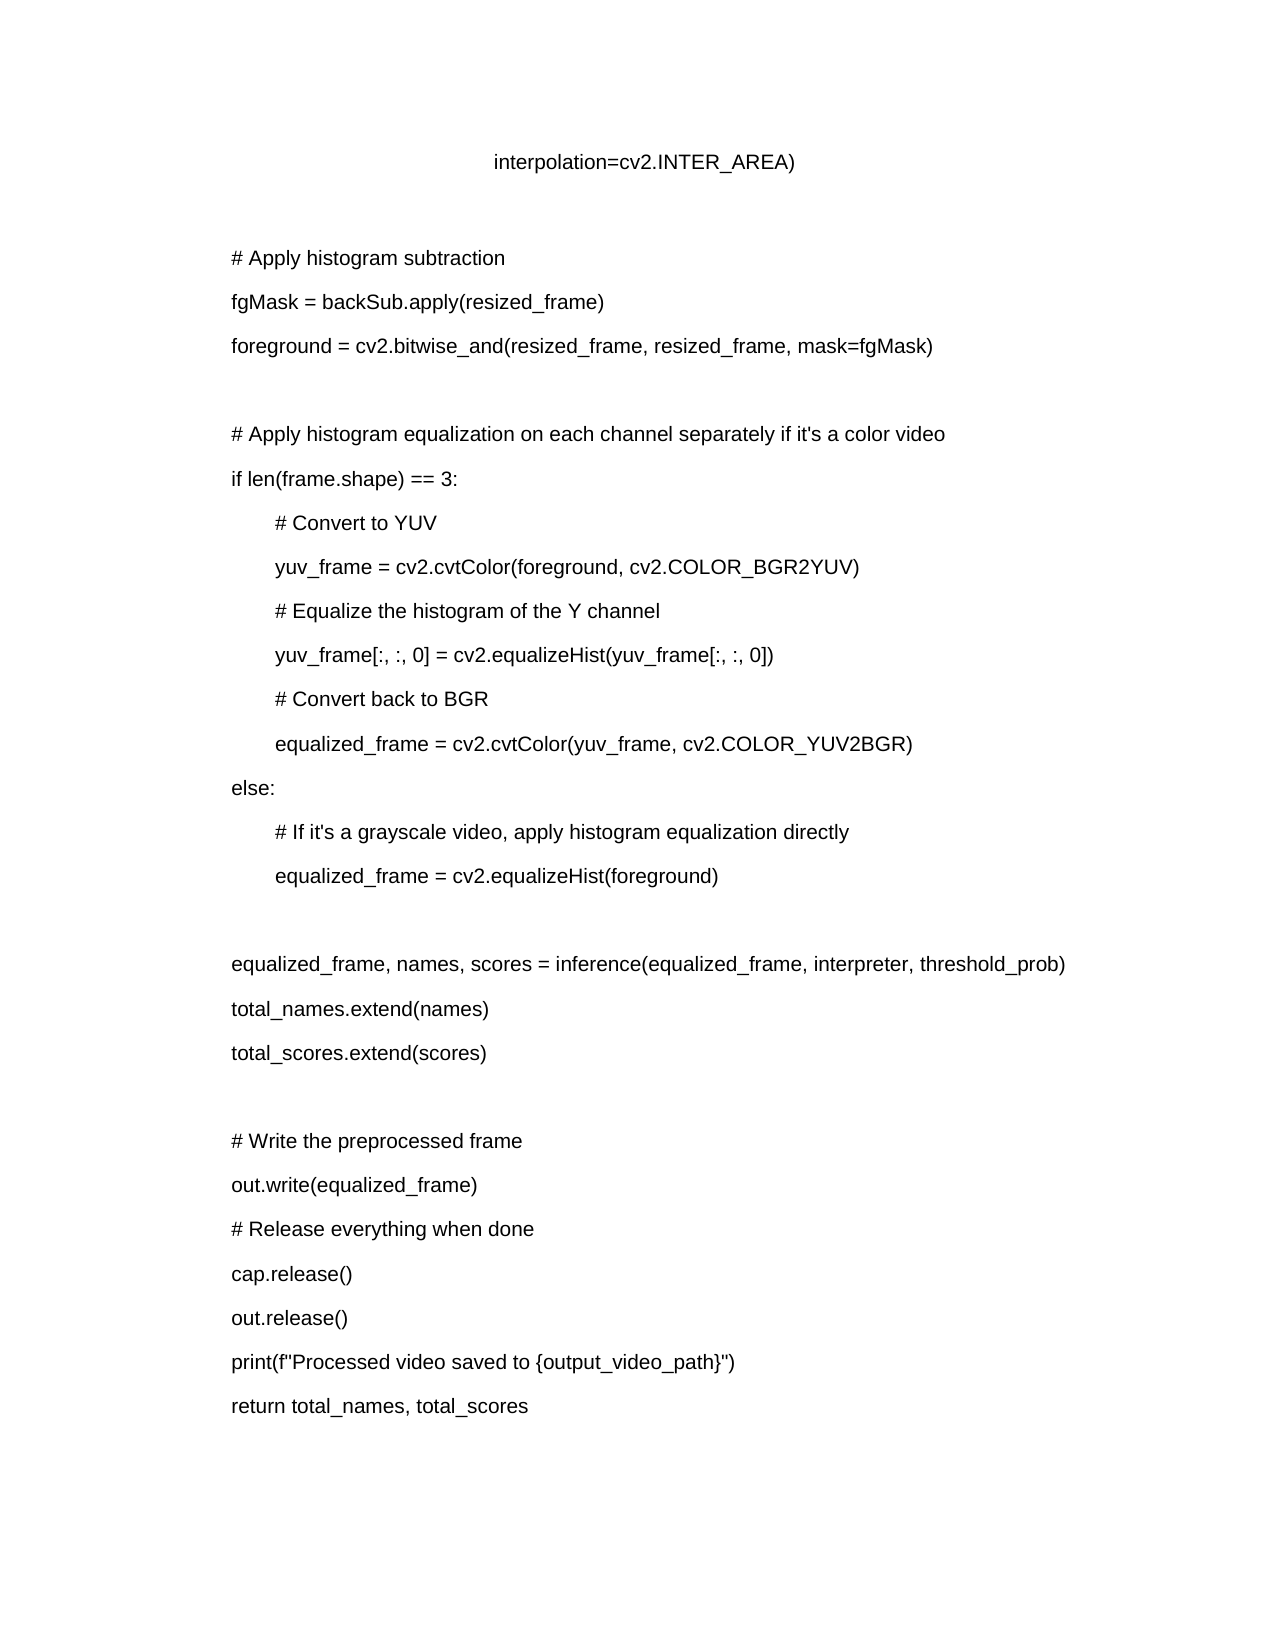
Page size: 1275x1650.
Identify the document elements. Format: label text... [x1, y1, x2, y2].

text equalized_frame, names, scores = inference(equalized_frame, interpreter, threshold_prob) [187, 952, 1087, 976]
text total_scores.extend(scores) [187, 1041, 1087, 1064]
text # Apply histogram subtraction [187, 246, 1087, 269]
text yuv_frame[:, :, 0] = cv2.equalizeHist(yuv_frame[:, :, 0]) [187, 643, 1087, 667]
text # Convert back to BGR [187, 687, 1087, 711]
text # Release everything when done [187, 1217, 1087, 1241]
text # If it's a grayscale video, apply histogram equalization directly [187, 820, 1087, 844]
text out.write(equalized_frame) [187, 1173, 1087, 1197]
text return total_names, total_scores [187, 1394, 1087, 1418]
text # Write the preprocessed frame [187, 1129, 1087, 1153]
text else: [187, 776, 1087, 799]
text # Equalize the histogram of the Y channel [187, 599, 1087, 623]
text if len(frame.shape) == 3: [187, 466, 1087, 490]
text interpolation=cv2.INTER_AREA) [187, 150, 1087, 174]
text cap.release() [187, 1261, 1087, 1285]
text equalized_frame = cv2.cvtColor(yuv_frame, cv2.COLOR_YUV2BGR) [187, 731, 1087, 755]
text total_names.extend(names) [187, 996, 1087, 1020]
text print(f"Processed video saved to {output_video_path}") [187, 1350, 1087, 1374]
text equalized_frame = cv2.equalizeHist(foreground) [187, 864, 1087, 888]
text # Convert to YUV [187, 511, 1087, 534]
text yuv_frame = cv2.cvtColor(foreground, cv2.COLOR_BGR2YUV) [187, 555, 1087, 579]
text fgMask = backSub.apply(resized_frame) [187, 290, 1087, 314]
text out.release() [187, 1306, 1087, 1329]
text foreground = cv2.bitwise_and(resized_frame, resized_frame, mask=fgMask) [187, 334, 1087, 358]
text # Apply histogram equalization on each channel separately if it's a color video [187, 422, 1087, 446]
